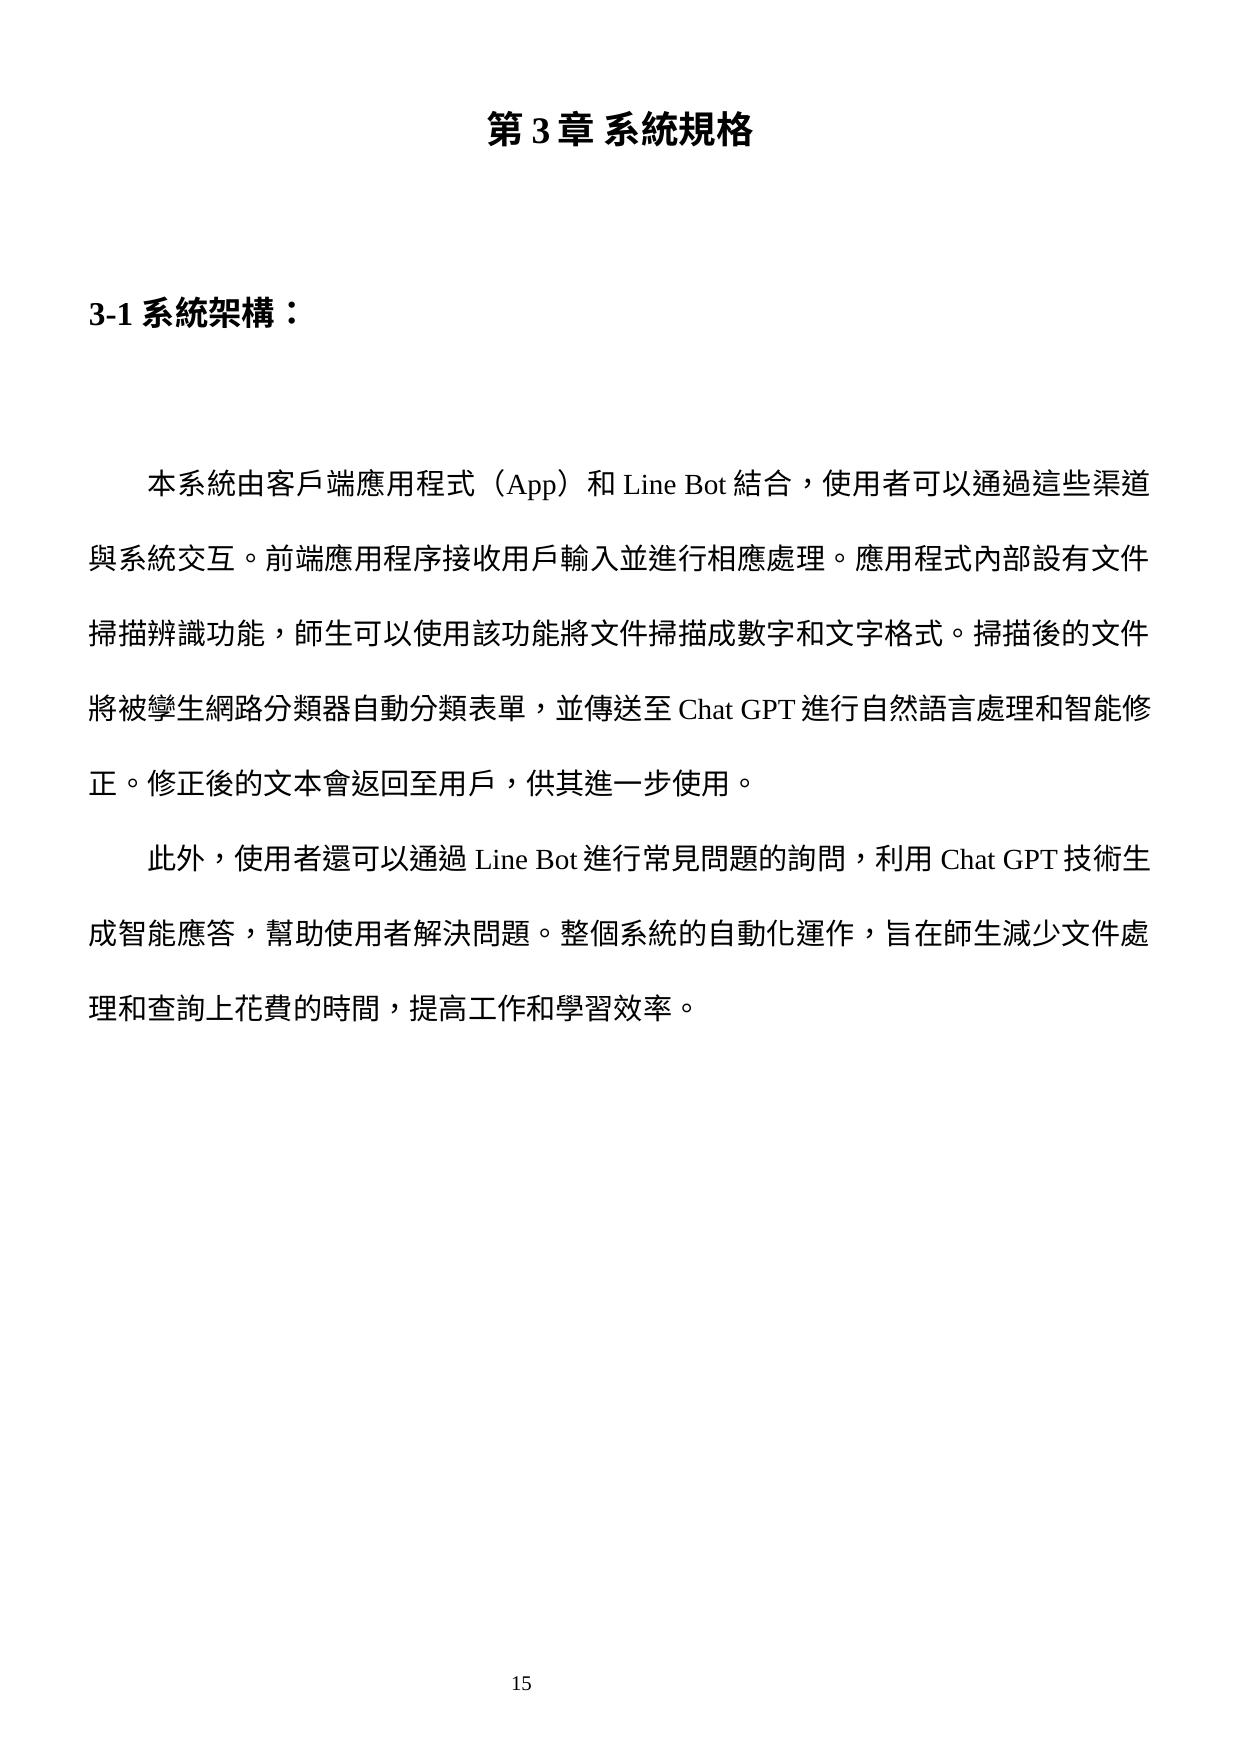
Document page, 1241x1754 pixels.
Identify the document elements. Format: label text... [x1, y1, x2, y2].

subtitle 第3章 系統規格 [89, 89, 1152, 164]
text 此外，使用者還可以通過Line Bot進行常見問題的詢問，利用Chat GPT技術生成智能應答，幫助使用者解決問題。整個系統的自動化運作，旨在師生減少文件處理和查詢上花費的時間，提高工作和學習效率。 [89, 819, 1152, 1044]
text 本系統由客戶端應用程式（App）和Line Bot結合，使用者可以通過這些渠道與系統交互。前端應用程序接收用戶輸入並進行相應處理。應用程式內部設有文件掃描辨識功能，師生可以使用該功能將文件掃描成數字和文字格式。掃描後的文件將被孿生網路分類器自動分類表單，並傳送至Chat GPT進行自然語言處理和智能修正。修正後的文本會返回至用戶，供其進一步使用。 [89, 444, 1152, 819]
subtitle 3-1 系統架構： [89, 273, 1152, 348]
